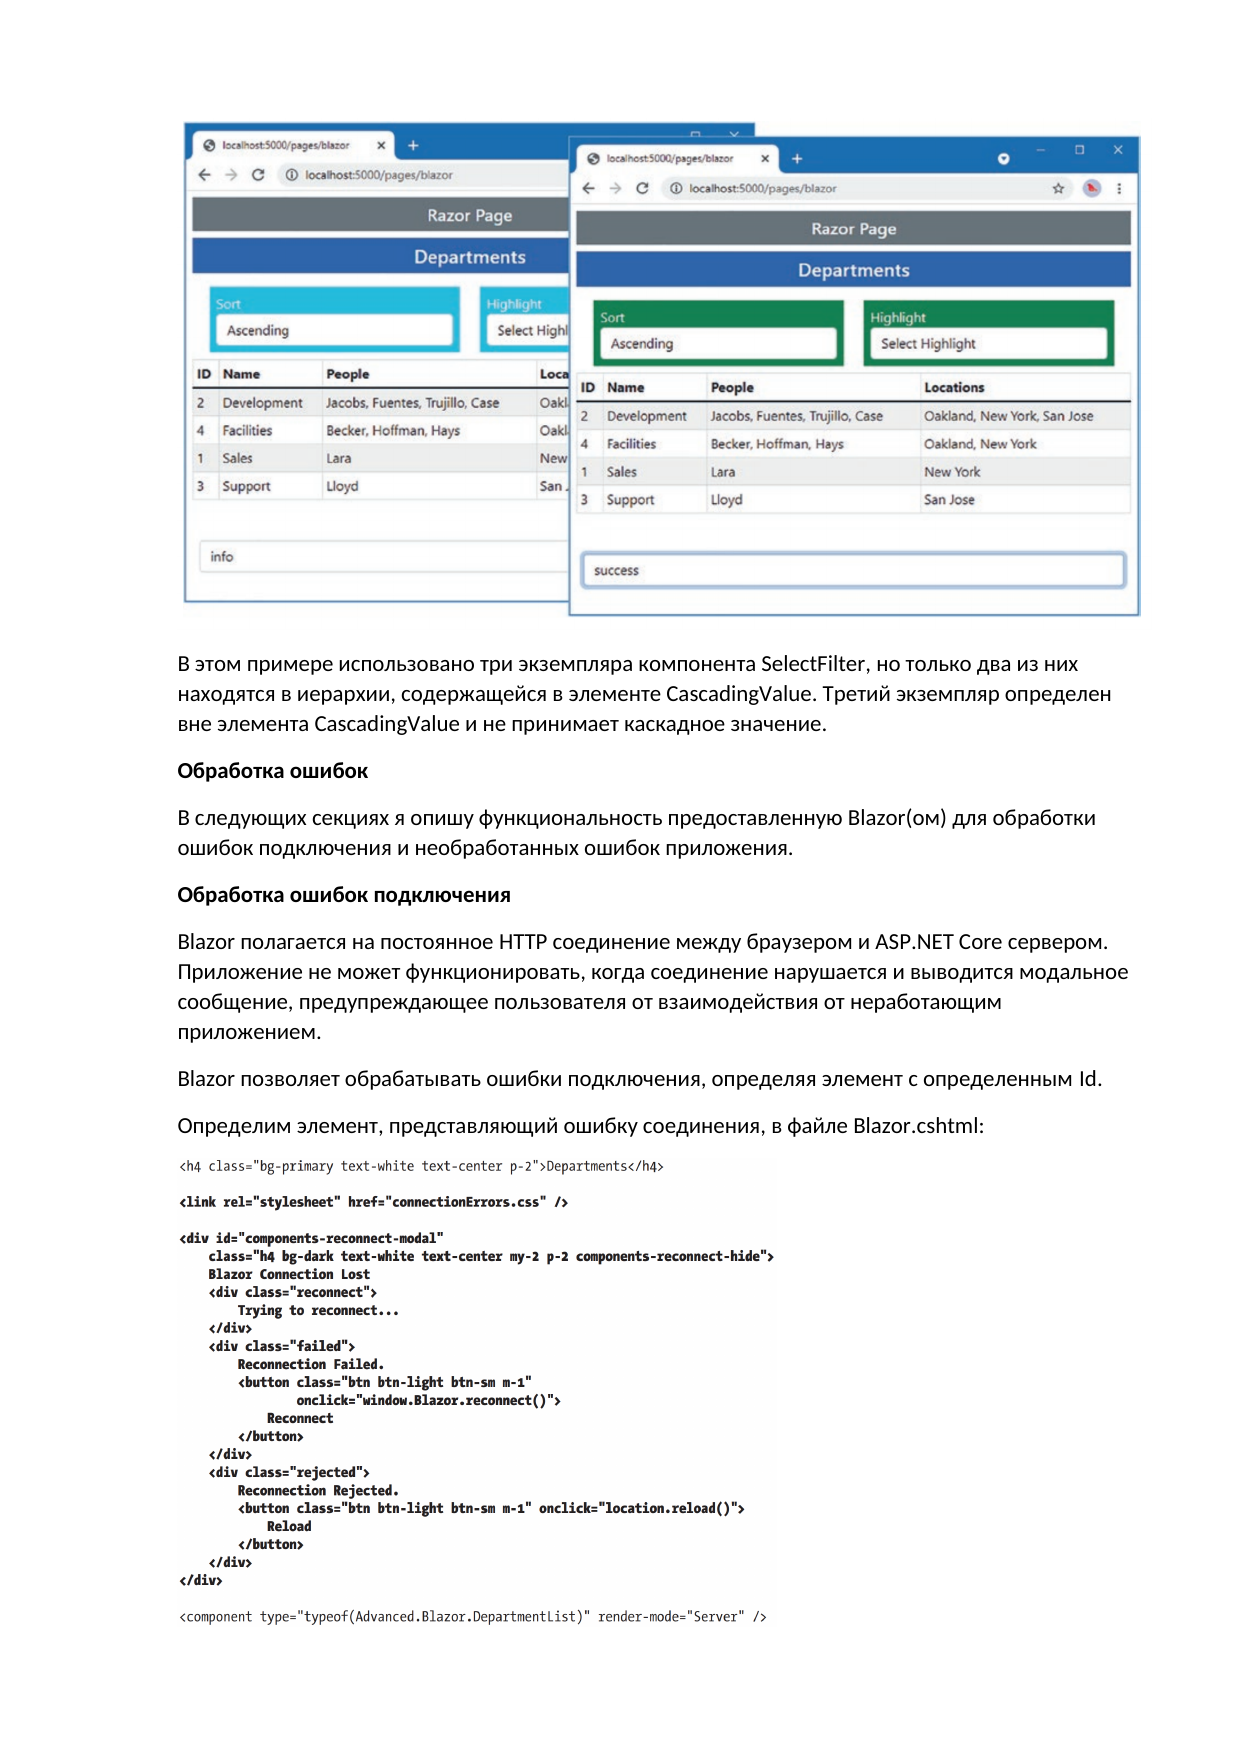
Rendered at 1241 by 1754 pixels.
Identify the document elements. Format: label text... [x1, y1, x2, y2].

text Обработка ошибок подключения [177, 880, 1152, 908]
text Определим элемент, представляющий ошибку соединения, в файле Blazor.cshtml: [177, 1111, 1152, 1139]
text Blazor позволяет обрабатывать ошибки подключения, определяя элемент с определенным Id. [177, 1064, 1152, 1092]
text Blazor полагается на постоянное HTTP соединение между браузером и ASP.NET Core сервером. Приложение не может функционировать, когда соединение нарушается и выводится модальное сообщение, предупреждающее пользователя от взаимодействия от неработающим приложением. [177, 927, 1152, 1045]
text В следующих секциях я опишу функциональность предоставленную Blazor(ом) для обработки ошибок подключения и необработанных ошибок приложения. [177, 803, 1152, 861]
picture [177, 1158, 778, 1627]
picture [177, 118, 1152, 630]
text Обработка ошибок [177, 756, 1152, 784]
text В этом примере использовано три экземпляра компонента SelectFilter, но только два из них находятся в иерархии, содержащейся в элементе CascadingValue. Третий экземпляр определен вне элемента CascadingValue и не принимает каскадное значение. [177, 649, 1152, 737]
